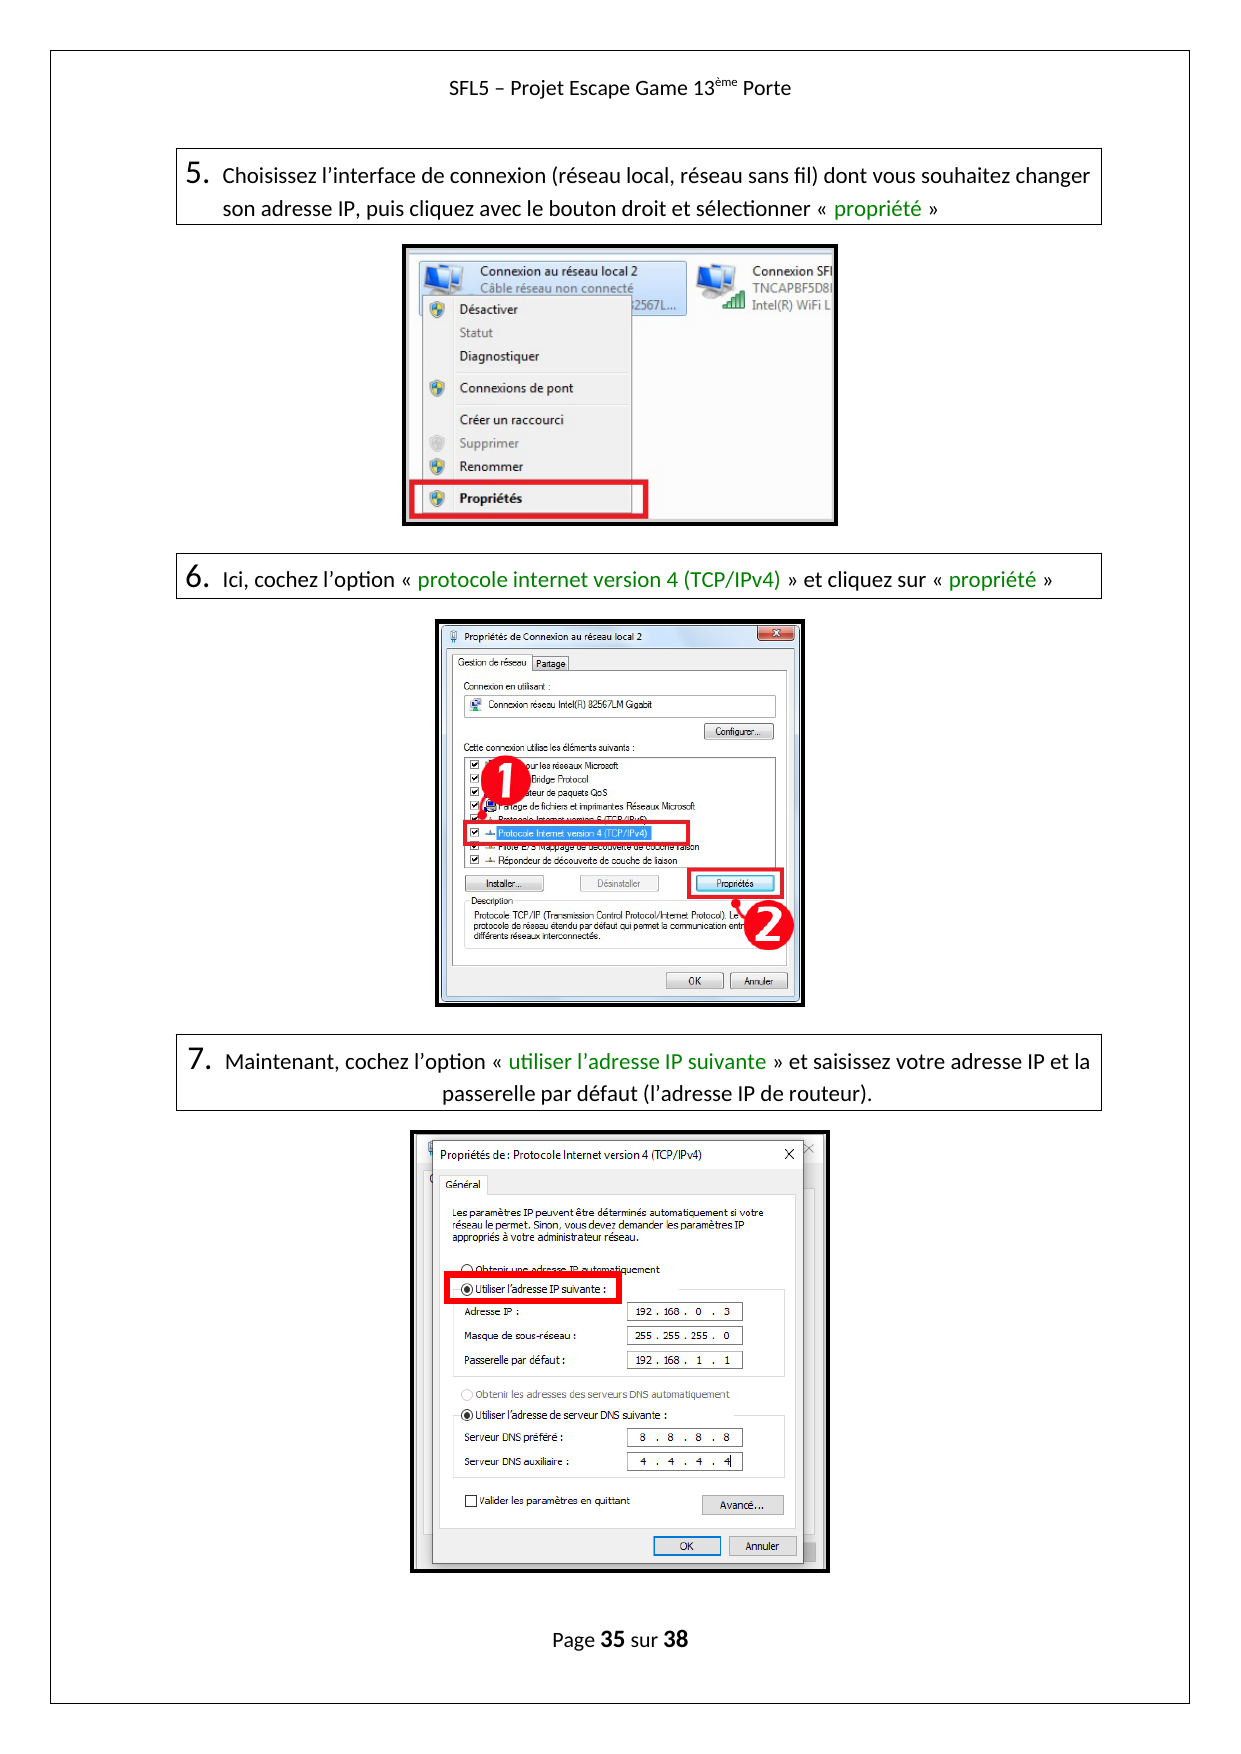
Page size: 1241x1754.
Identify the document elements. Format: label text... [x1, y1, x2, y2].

picture [406, 248, 834, 522]
list Maintenant, cochez l’option « utiliser l’adresse IP suivante » et saisissez votre adresse IP et la passerelle par défaut (l’adresse IP de routeur). [177, 1035, 1101, 1110]
picture [414, 1134, 826, 1569]
list Ici, cochez l’option « protocole internet version 4 (TCP/IPv4) » et cliquez sur « propriété » [177, 554, 1101, 598]
list Choisissez l’interface de connexion (réseau local, réseau sans fil) dont vous souhaitez changer son adresse IP, puis cliquez avec le bouton droit et sélectionner « propriété » [177, 149, 1101, 224]
picture [439, 624, 801, 1003]
